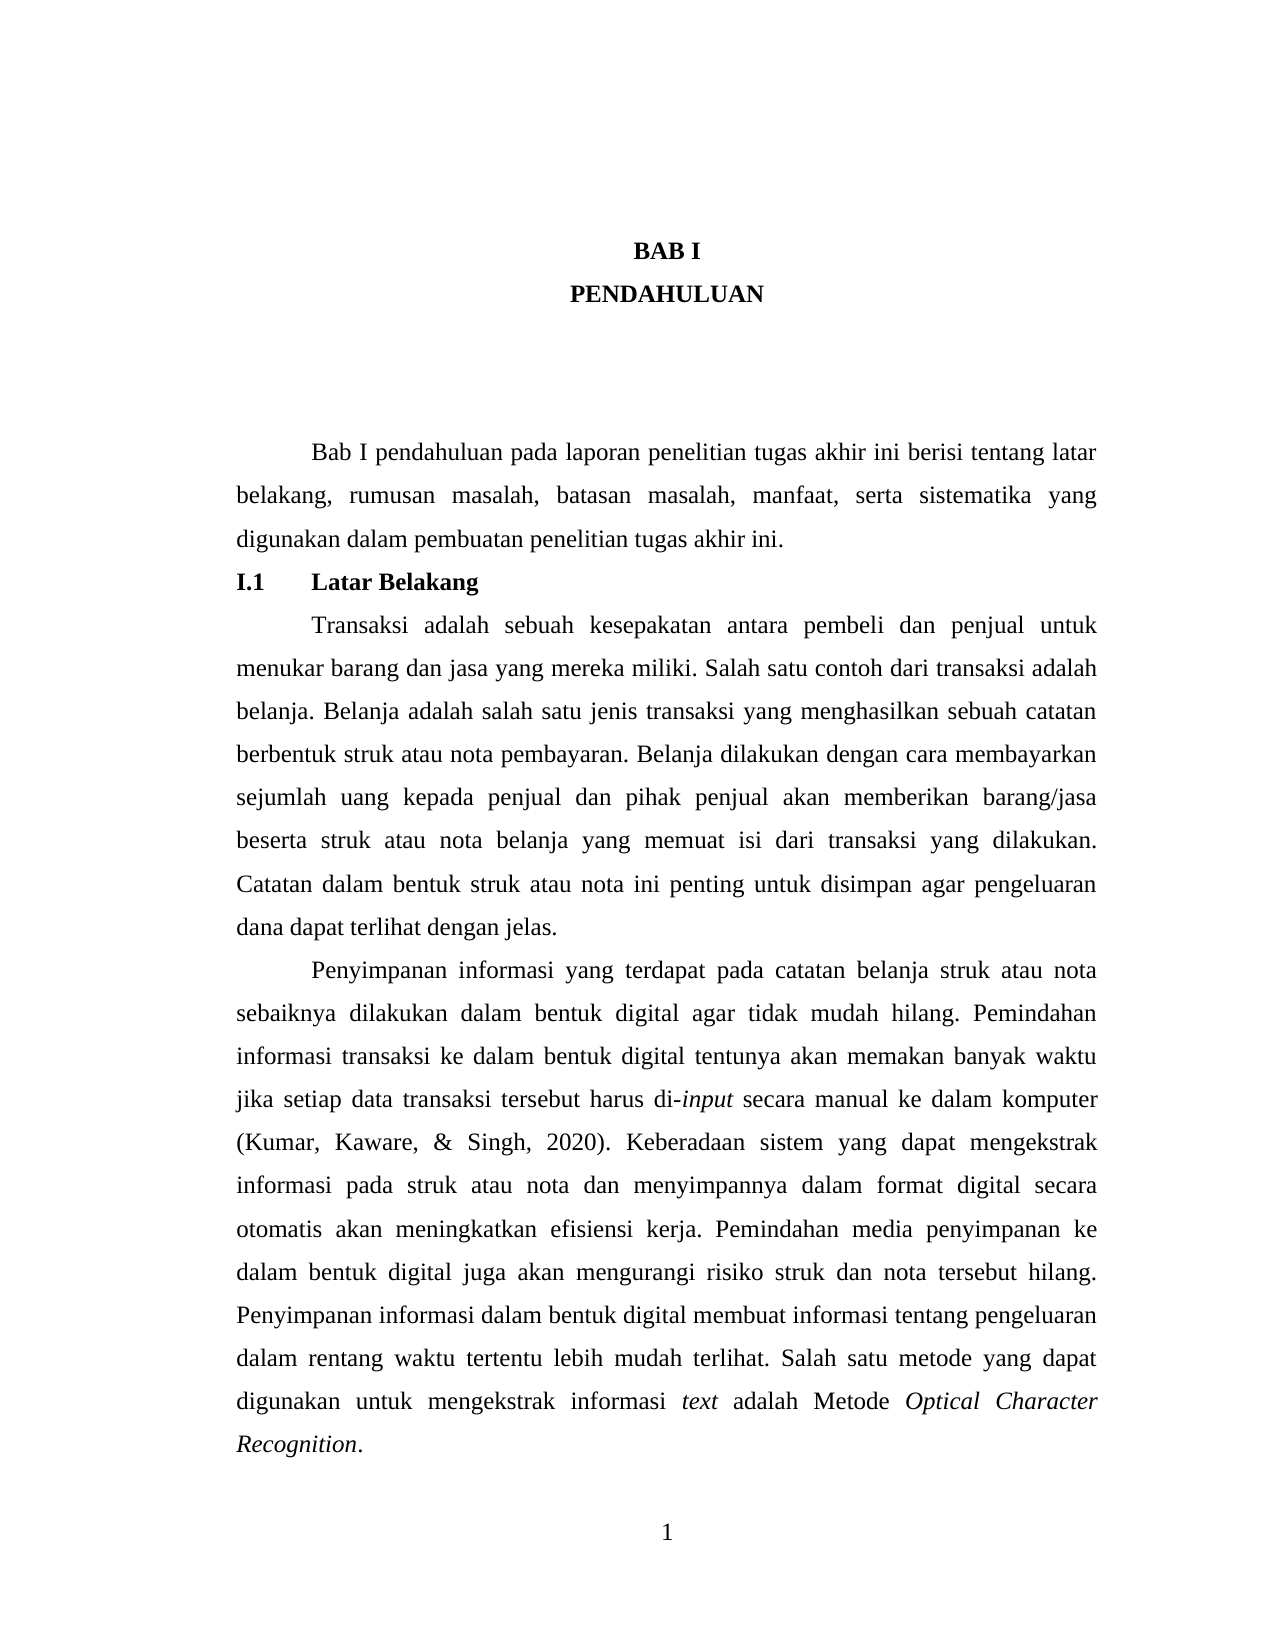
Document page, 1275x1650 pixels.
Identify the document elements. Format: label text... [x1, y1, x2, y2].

subtitle Latar Belakang [236, 567, 1098, 596]
text Transaksi adalah sebuah kesepakatan antara pembeli dan penjual untuk menukar barang dan jasa yang mereka miliki. Salah satu contoh dari transaksi adalah belanja. Belanja adalah salah satu jenis transaksi yang menghasilkan sebuah catatan berbentuk struk atau nota pembayaran. Belanja dilakukan dengan cara membayarkan sejumlah uang kepada penjual dan pihak penjual akan memberikan barang/jasa beserta struk atau nota belanja yang memuat isi dari transaksi yang dilakukan. Catatan dalam bentuk struk atau nota ini penting untuk disimpan agar pengeluaran dana dapat terlihat dengan jelas. [236, 610, 1098, 941]
text Penyimpanan informasi yang terdapat pada catatan belanja struk atau nota sebaiknya dilakukan dalam bentuk digital agar tidak mudah hilang. Pemindahan informasi transaksi ke dalam bentuk digital tentunya akan memakan banyak waktu jika setiap data transaksi tersebut harus di-input secara manual ke dalam komputer . Keberadaan sistem yang dapat mengekstrak informasi pada struk atau nota dan menyimpannya dalam format digital secara otomatis akan meningkatkan efisiensi kerja. Pemindahan media penyimpanan ke dalam bentuk digital juga akan mengurangi risiko struk dan nota tersebut hilang. Penyimpanan informasi dalam bentuk digital membuat informasi tentang pengeluaran dalam rentang waktu tertentu lebih mudah terlihat. Salah satu metode yang dapat digunakan untuk mengekstrak informasi text adalah Metode Optical Character Recognition. [236, 955, 1098, 1458]
subtitle PENDAHULUAN [236, 236, 1098, 308]
text Bab I pendahuluan pada laporan penelitian tugas akhir ini berisi tentang latar belakang, rumusan masalah, batasan masalah, manfaat, serta sistematika yang digunakan dalam pembuatan penelitian tugas akhir ini. [236, 437, 1098, 552]
